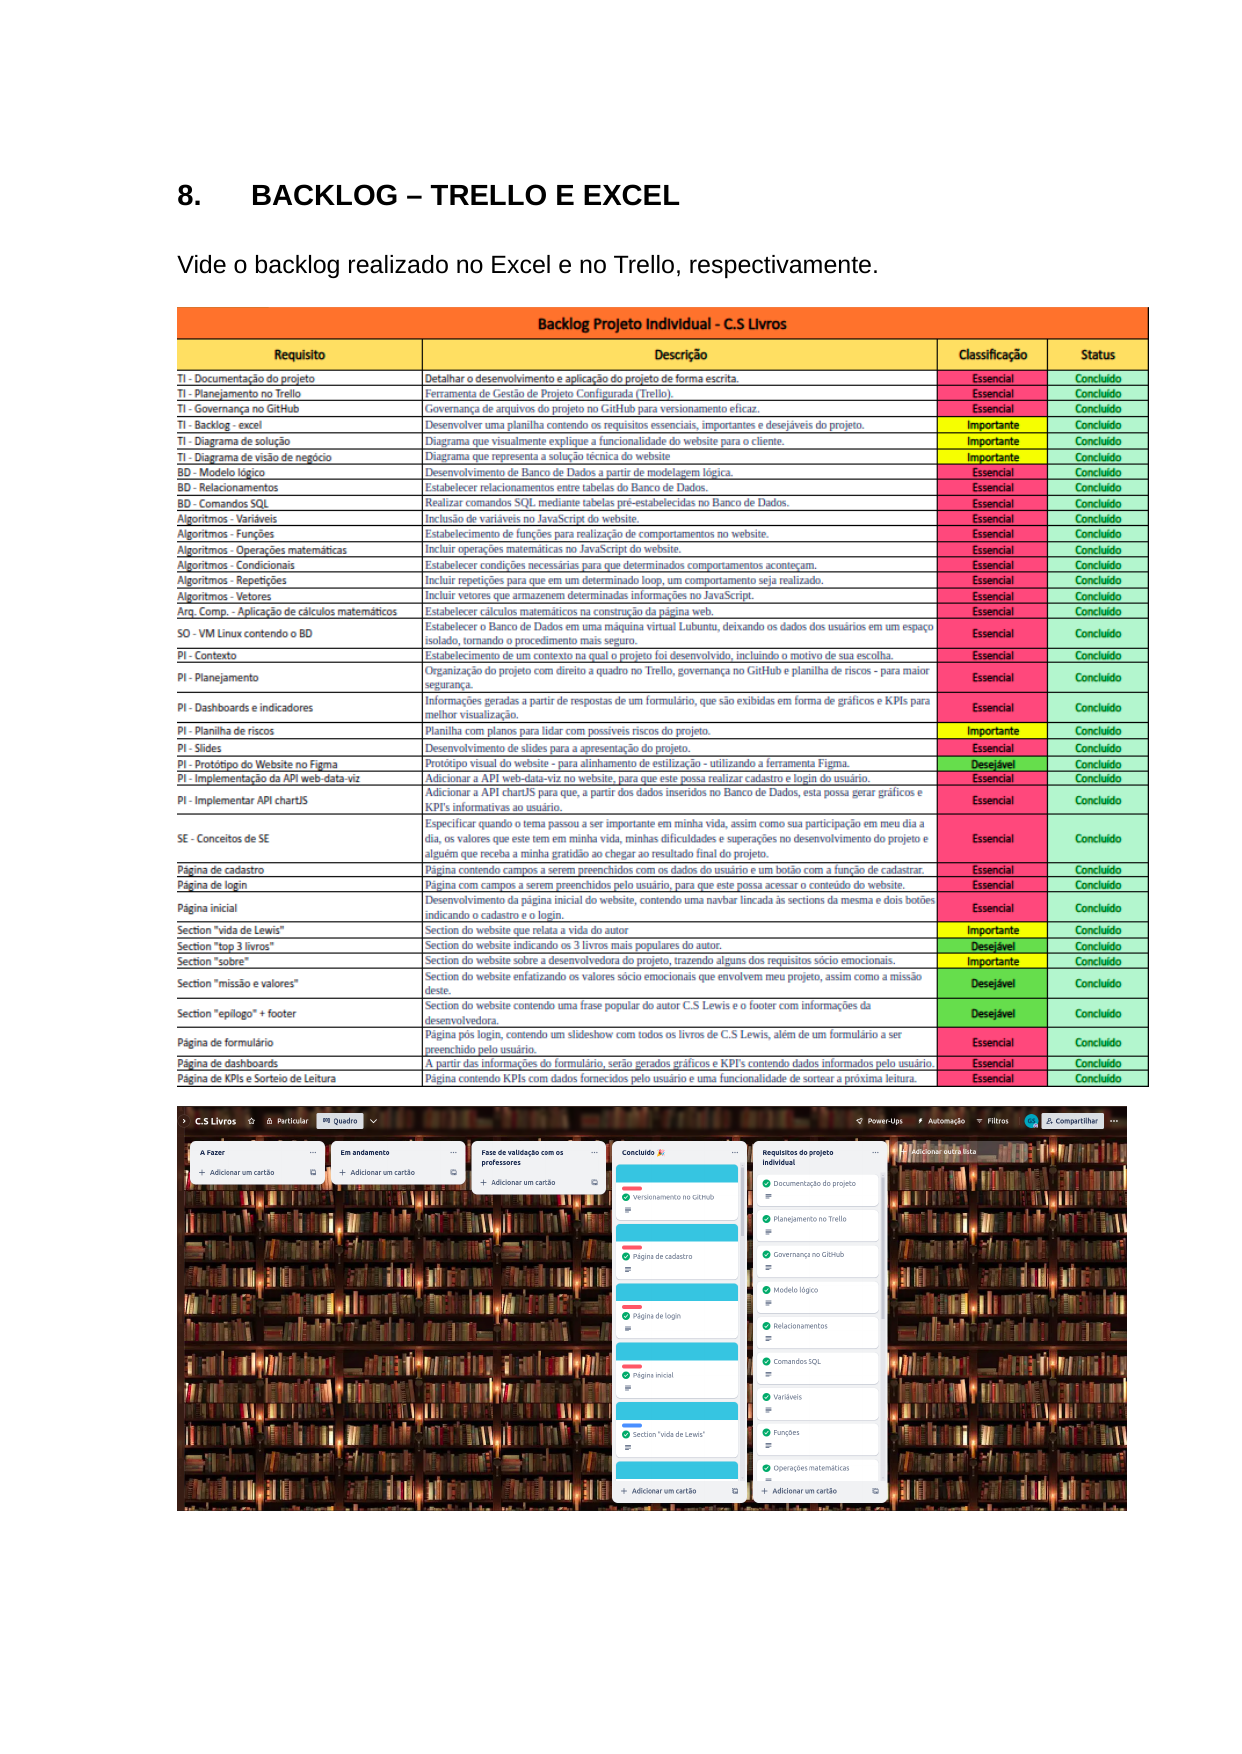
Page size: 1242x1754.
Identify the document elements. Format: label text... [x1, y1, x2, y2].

picture [177, 307, 1149, 1087]
text Vide o backlog realizado no Excel e no Trello, respectivamente. [177, 250, 1120, 278]
subtitle BACKLOG – TRELLO E EXCEL [177, 178, 1127, 211]
picture [177, 1106, 1127, 1511]
